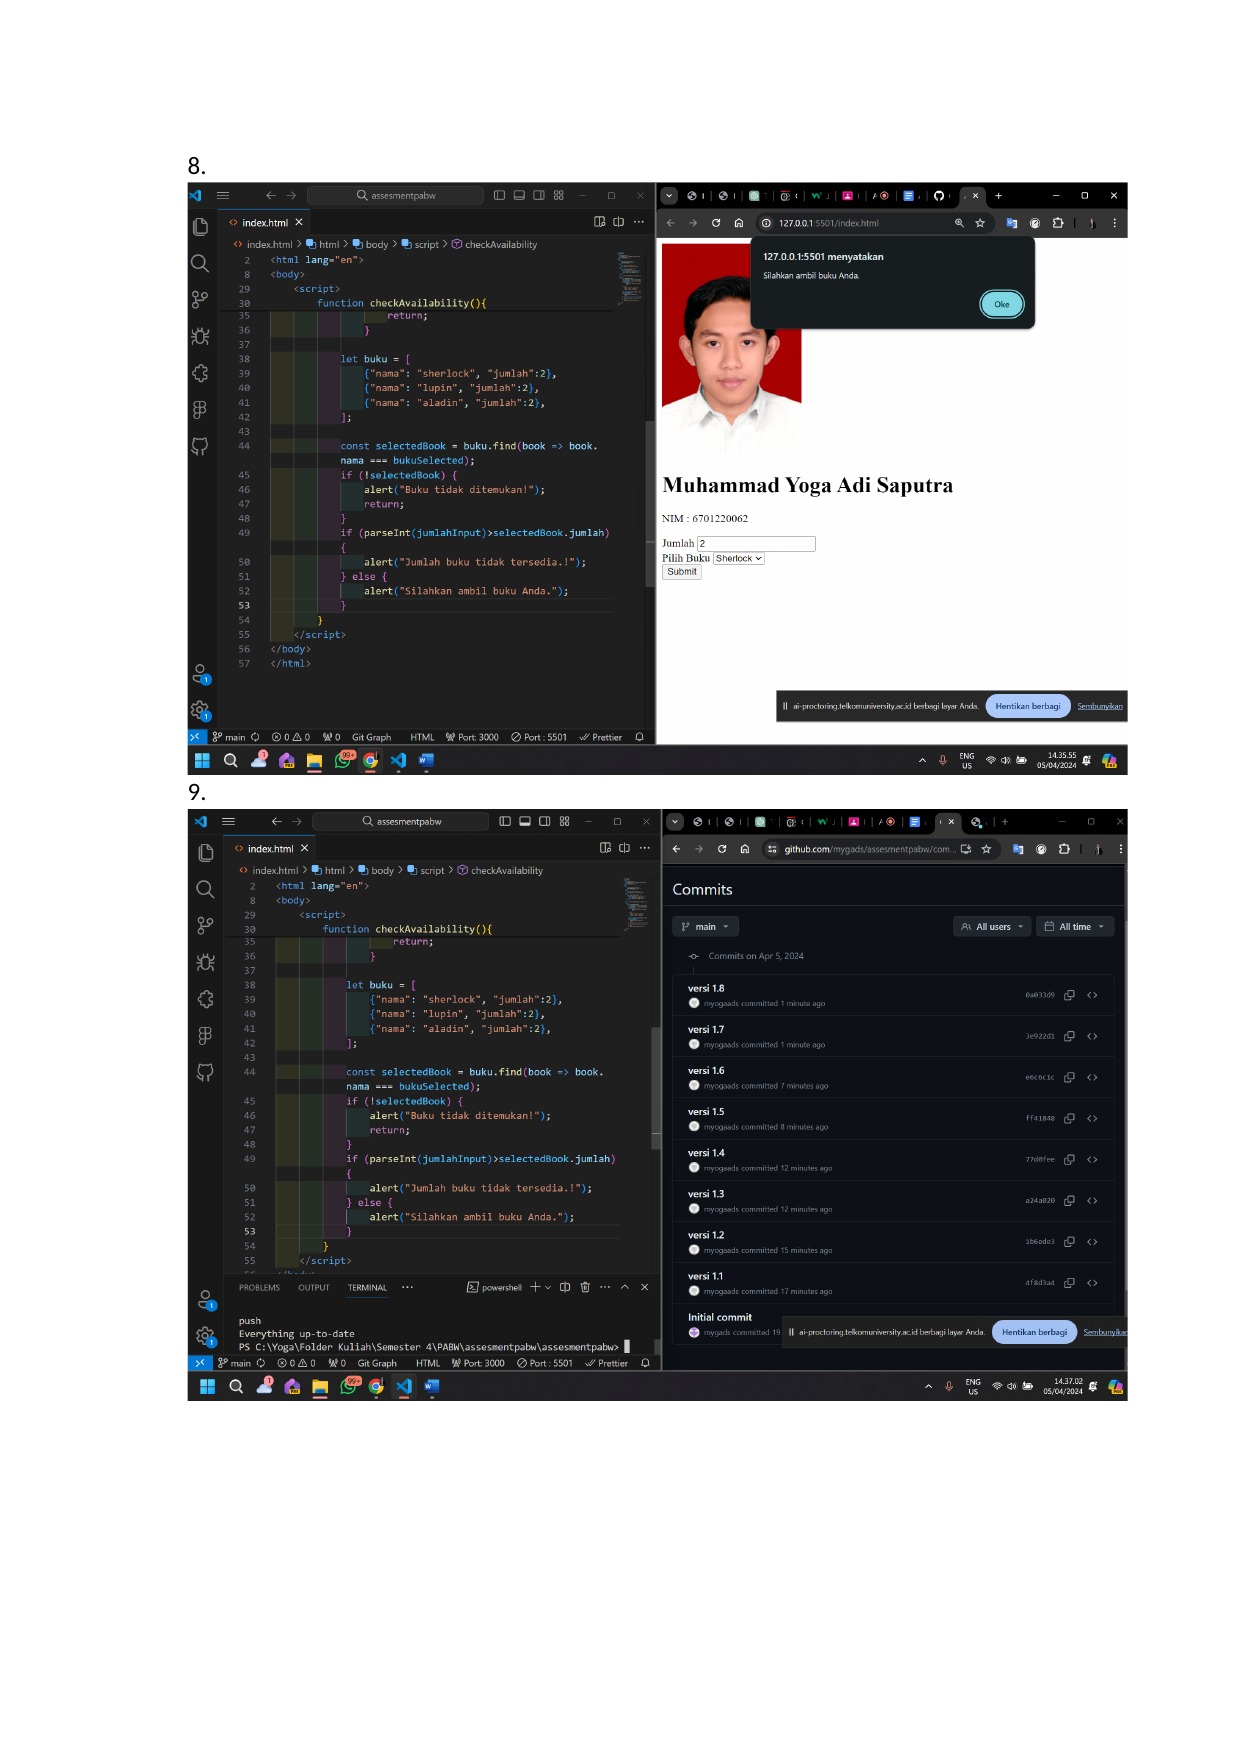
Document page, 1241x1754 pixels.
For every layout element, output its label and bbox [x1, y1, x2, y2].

picture [187, 809, 1128, 1401]
picture [187, 182, 1128, 775]
